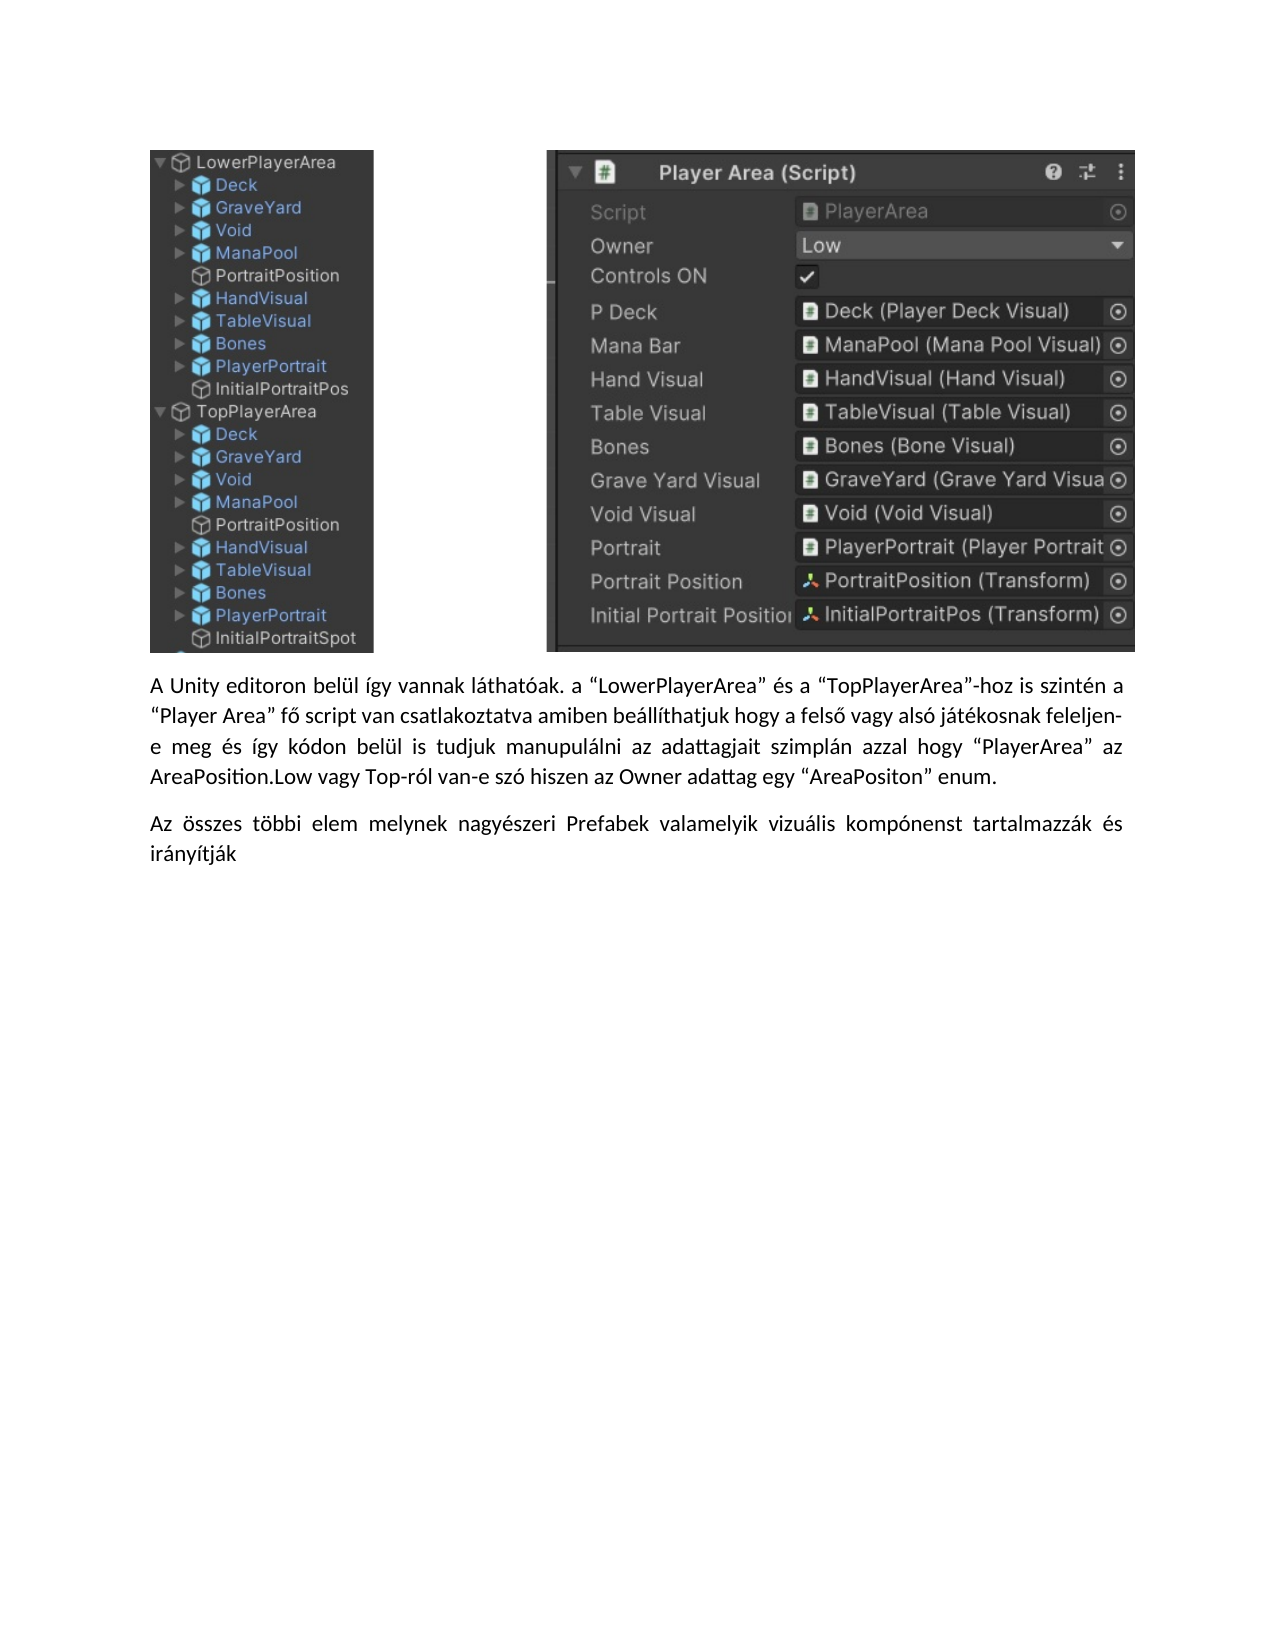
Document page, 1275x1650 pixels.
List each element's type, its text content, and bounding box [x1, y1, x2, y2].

text Az összes többi elem melynek nagyészeri Prefabek valamelyik vizuális kompónenst tartalmazzák és irányítják [150, 809, 1125, 867]
text A Unity editoron belül így vannak láthatóak. a “LowerPlayerArea” és a “TopPlayerArea”-hoz is szintén a “Player Area” fő script van csatlakoztatva amiben beállíthatjuk hogy a felső vagy alsó játékosnak feleljen-e meg és így kódon belül is tudjuk manupulálni az adattagjait szimplán azzal hogy “PlayerArea” az AreaPosition.Low vagy Top-ról van-e szó hiszen az Owner adattag egy “AreaPositon” enum. [150, 671, 1125, 790]
picture [546, 150, 1135, 652]
picture [150, 150, 374, 653]
